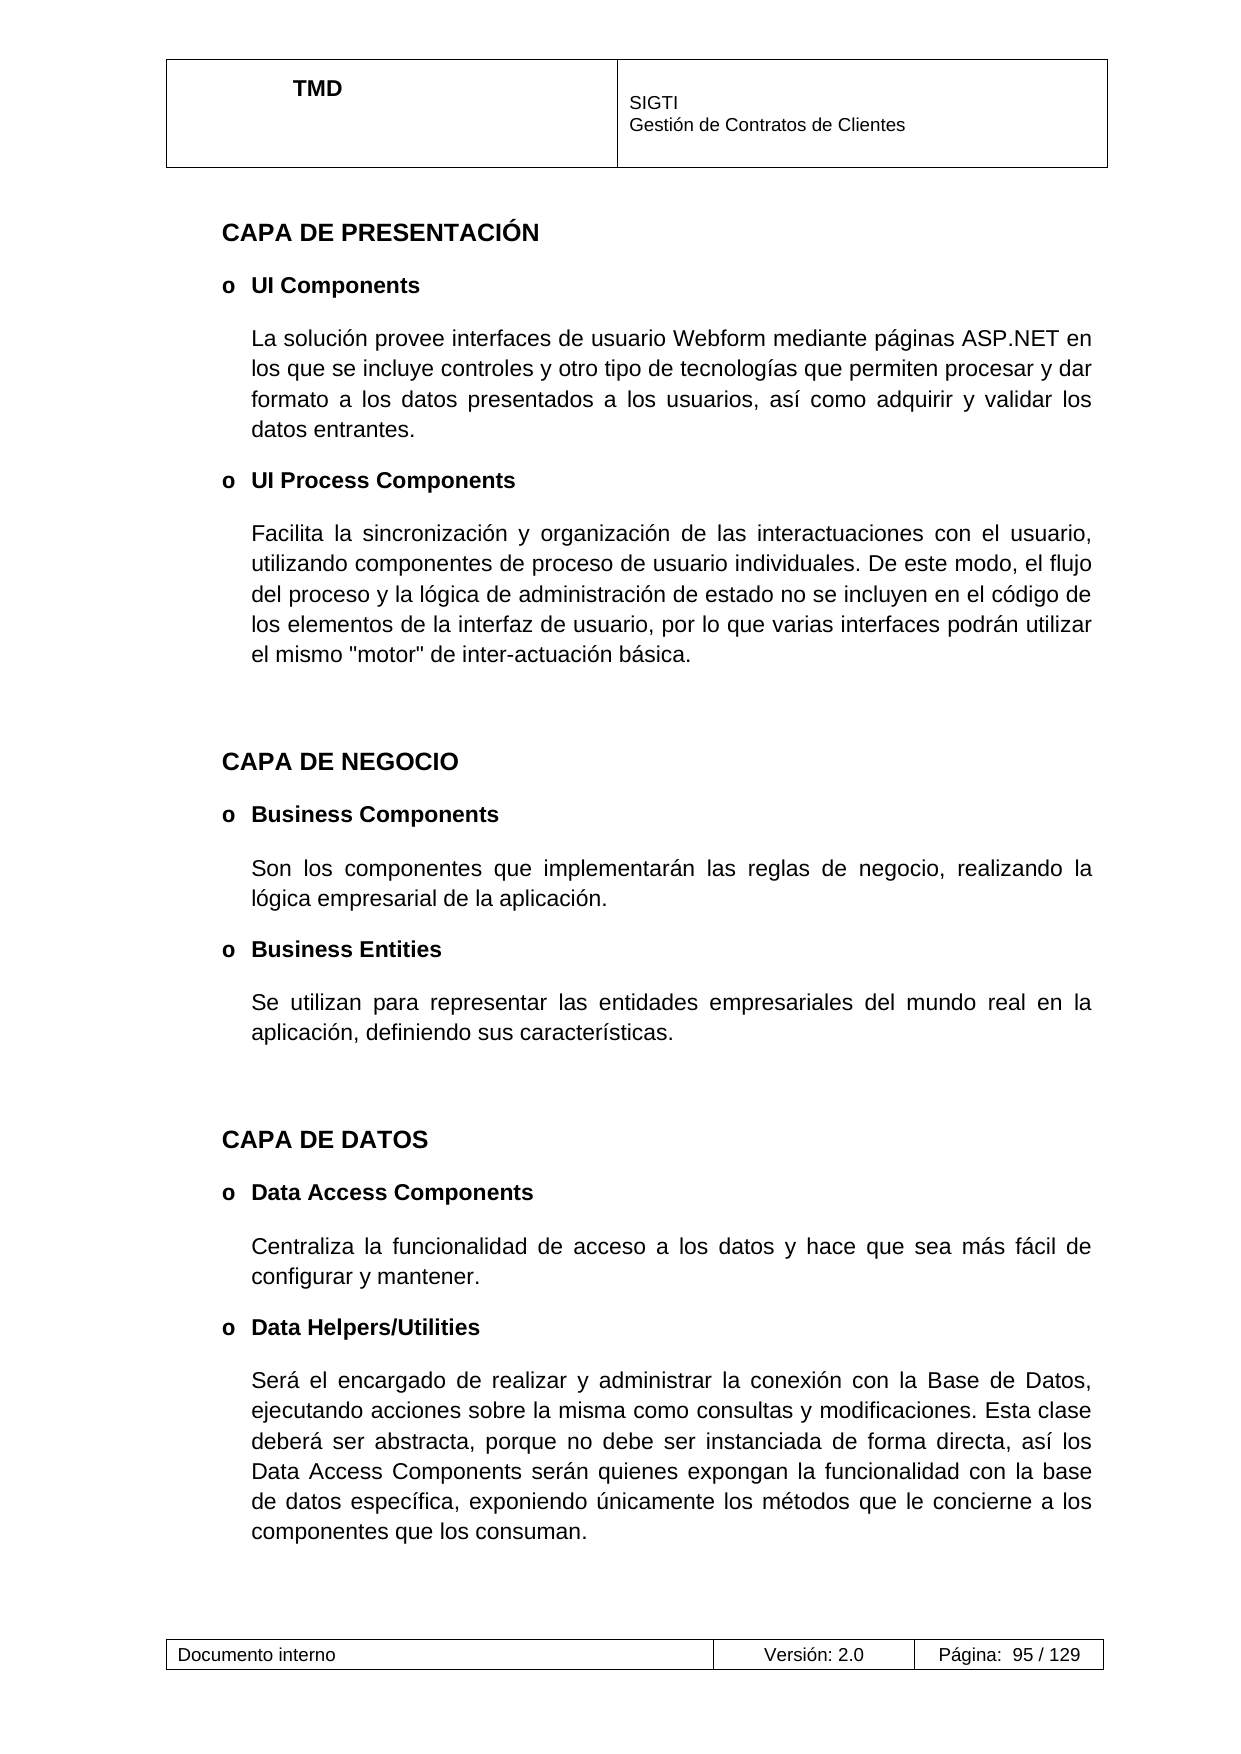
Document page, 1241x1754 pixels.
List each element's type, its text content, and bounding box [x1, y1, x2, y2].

list Business Entities [222, 936, 1092, 964]
list UI Components [222, 272, 1092, 300]
text Centraliza la funcionalidad de acceso a los datos y hace que sea más fácil de configurar y mantener. [251, 1233, 1092, 1289]
text Facilita la sincronización y organización de las interactuaciones con el usuario, utilizando componentes de proceso de usuario individuales. De este modo, el flujo del proceso y la lógica de administración de estado no se incluyen en el código de los elementos de la interfaz de usuario, por lo que varias interfaces podrán utilizar el mismo "motor" de inter-actuación básica. [251, 520, 1092, 667]
list CAPA DE DATOS [222, 1126, 1092, 1154]
list Business Components [222, 801, 1092, 829]
list UI Process Components [222, 467, 1092, 495]
text Será el encargado de realizar y administrar la conexión con la Base de Datos, ejecutando acciones sobre la misma como consultas y modificaciones. Esta clase deberá ser abstracta, porque no debe ser instanciada de forma directa, así los Data Access Components serán quienes expongan la funcionalidad con la base de datos específica, exponiendo únicamente los métodos que le concierne a los componentes que los consuman. [251, 1367, 1092, 1545]
text Son los componentes que implementarán las reglas de negocio, realizando la lógica empresarial de la aplicación. [251, 854, 1092, 911]
list CAPA DE NEGOCIO [222, 747, 1092, 776]
list Data Helpers/Utilities [222, 1314, 1092, 1342]
list CAPA DE PRESENTACIÓN [222, 218, 1092, 247]
list Data Access Components [222, 1179, 1092, 1208]
text Se utilizan para representar las entidades empresariales del mundo real en la aplicación, definiendo sus características. [251, 989, 1092, 1046]
text La solución provee interfaces de usuario Webform mediante páginas ASP.NET en los que se incluye controles y otro tipo de tecnologías que permiten procesar y dar formato a los datos presentados a los usuarios, así como adquirir y validar los datos entrantes. [251, 325, 1092, 442]
